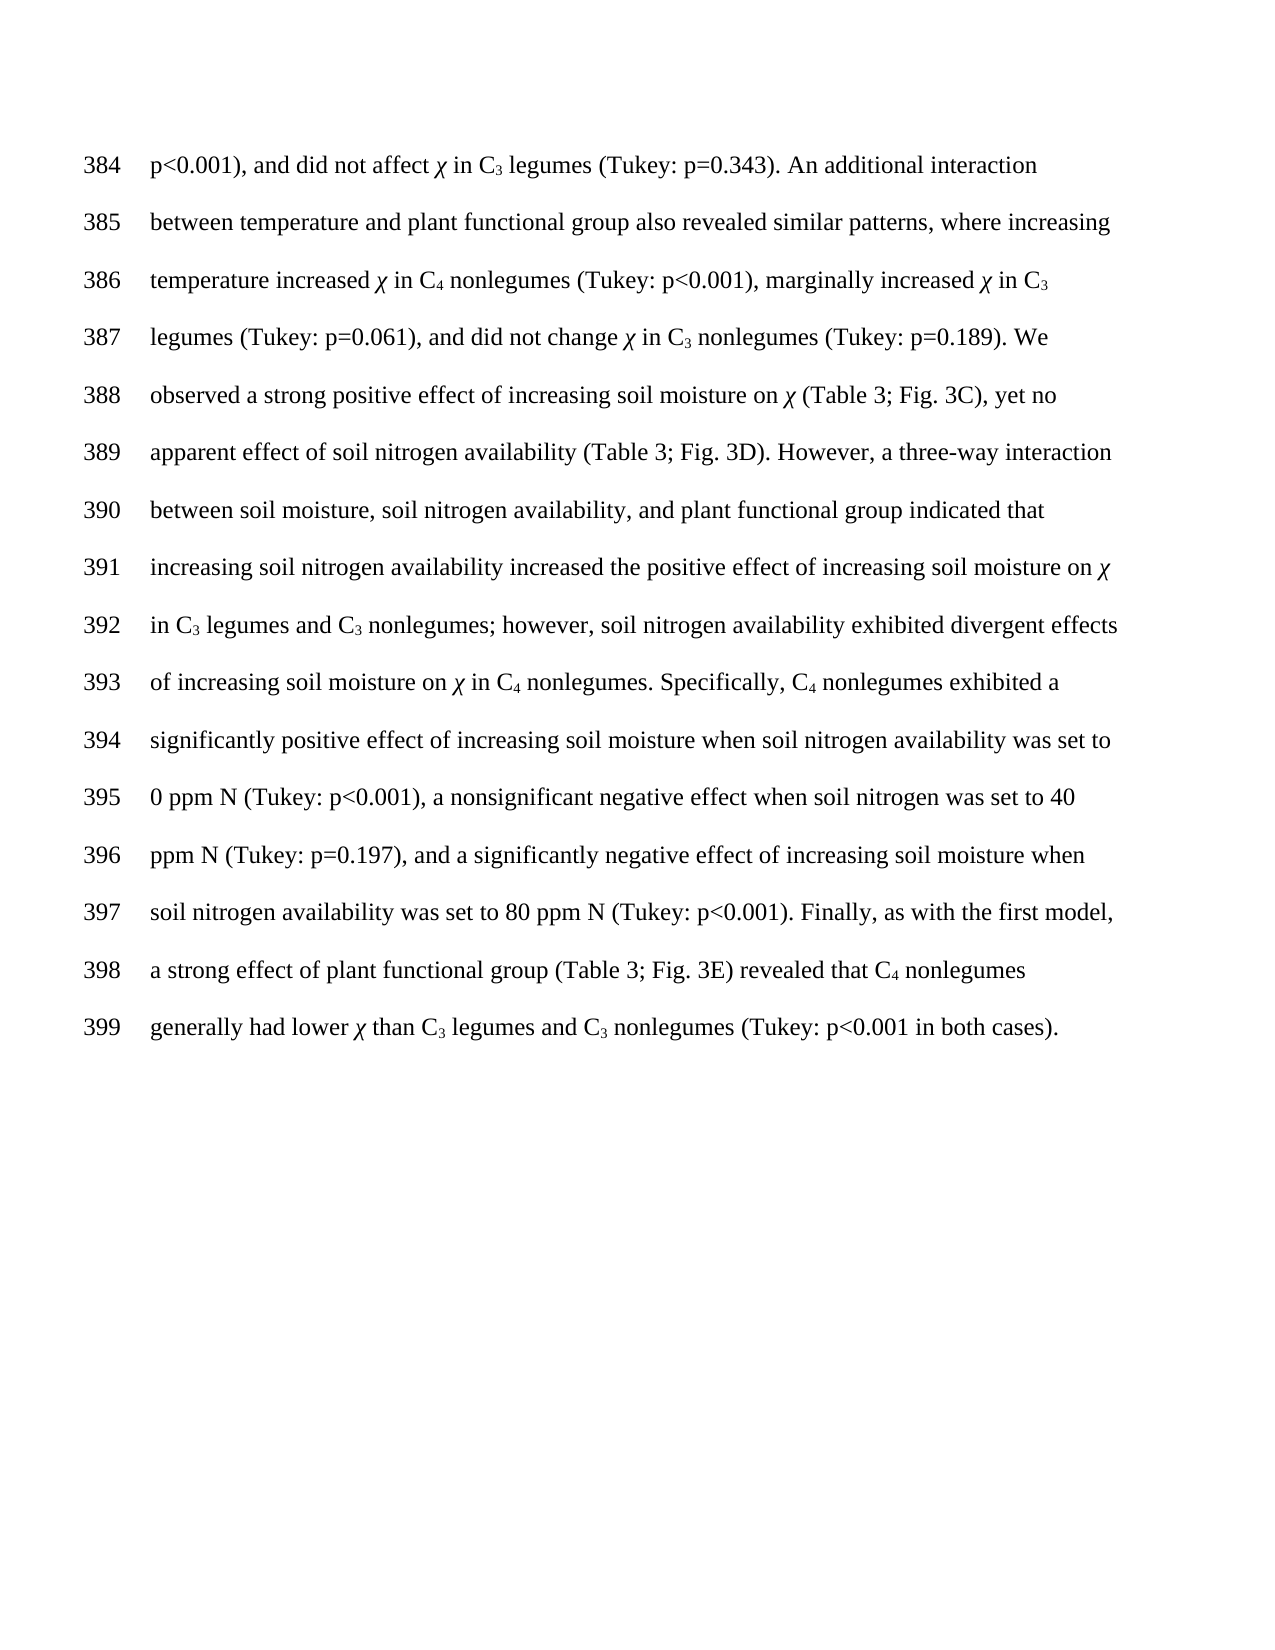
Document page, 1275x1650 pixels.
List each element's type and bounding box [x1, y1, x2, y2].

text [150, 150, 1125, 1041]
